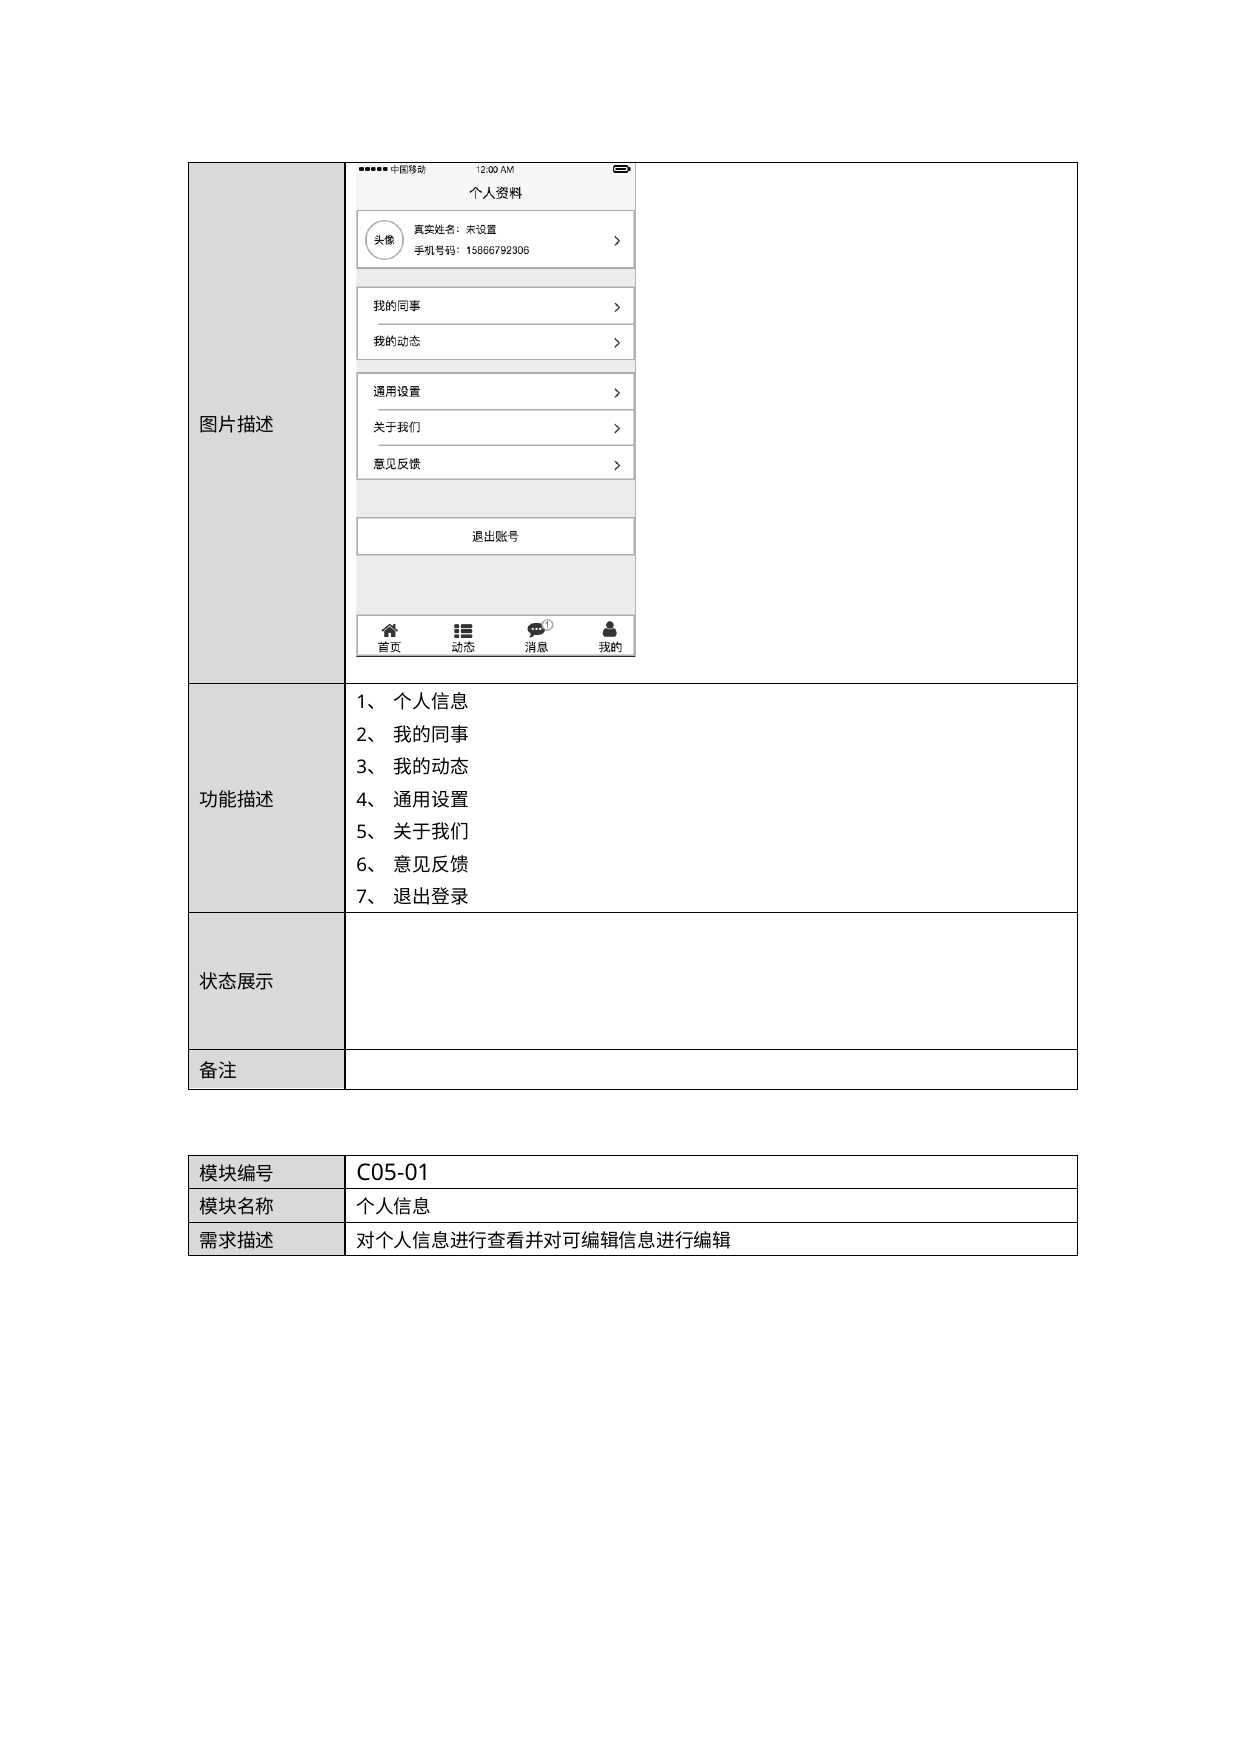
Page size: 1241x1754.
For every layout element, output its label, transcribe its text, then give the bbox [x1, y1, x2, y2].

picture [356, 163, 636, 657]
table_cell 备注 [189, 1050, 344, 1088]
table_cell 状态展示 [189, 913, 344, 1049]
table_cell [346, 163, 1077, 683]
table_cell [346, 913, 1077, 1049]
table_cell 个人信息 [346, 1189, 1077, 1222]
table_header 模块编号 [189, 1156, 344, 1188]
table_cell 图片描述 [189, 163, 344, 683]
table_cell 对个人信息进行查看并对可编辑信息进行编辑 [346, 1223, 1077, 1255]
table_cell 个人信息 我的同事 我的动态 通用设置 关于我们 意见反馈 退出登录 [346, 684, 1077, 912]
table_cell [346, 1050, 1077, 1088]
table_cell 需求描述 [189, 1223, 344, 1255]
table_cell 模块名称 [189, 1189, 344, 1222]
table_header C05-01 [346, 1156, 1077, 1188]
table_cell 功能描述 [189, 684, 344, 912]
